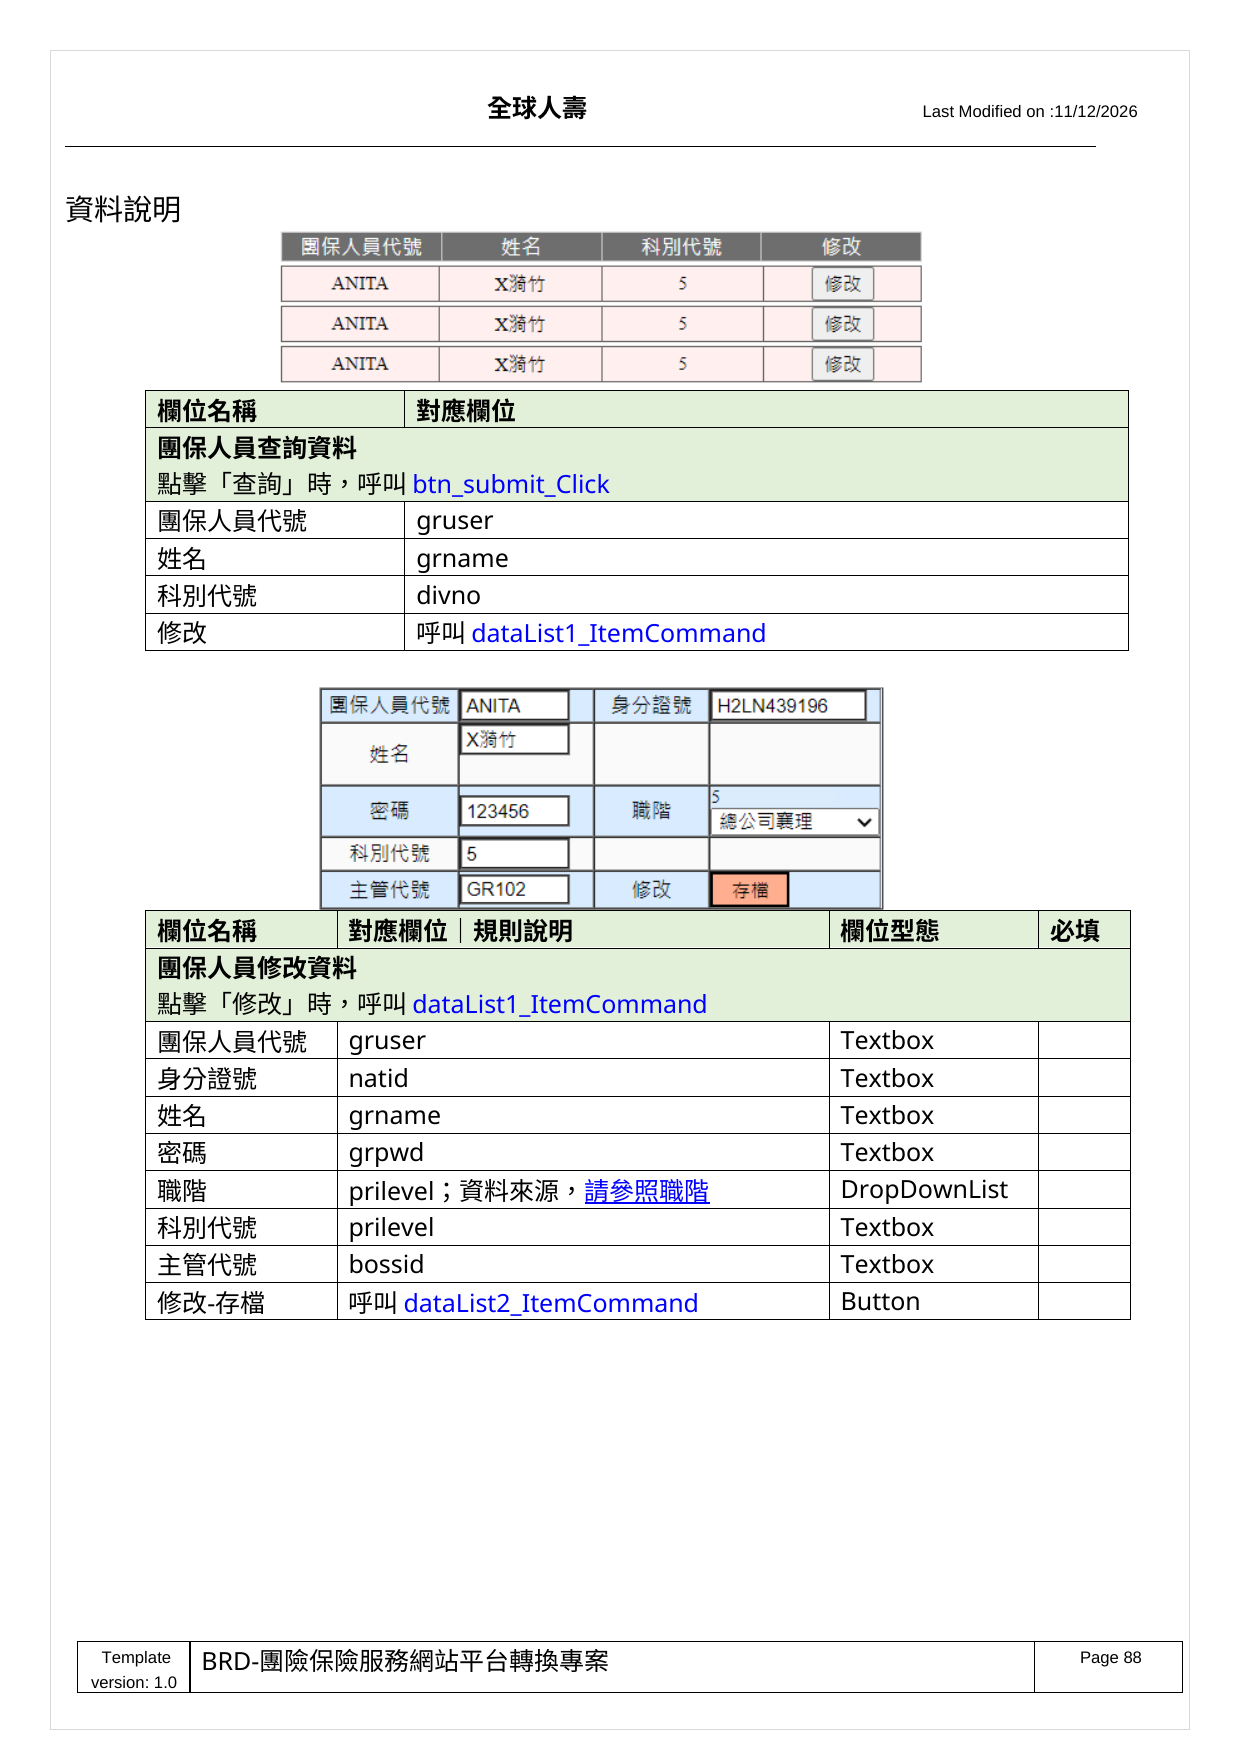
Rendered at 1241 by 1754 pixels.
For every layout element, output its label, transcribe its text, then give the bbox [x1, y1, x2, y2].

table_cell Textbox [830, 1209, 1038, 1245]
table_cell grname [405, 539, 1128, 575]
table_cell 團保人員代號 [146, 1022, 337, 1058]
table_header 對應欄位 [405, 391, 1128, 427]
table_cell 姓名 [146, 539, 404, 575]
table_cell 修改-存檔 [146, 1283, 337, 1319]
table_cell [1039, 1246, 1130, 1282]
table_cell bossid [338, 1246, 829, 1282]
table_cell [1039, 1134, 1130, 1170]
table_cell 呼叫dataList2_ItemCommand [338, 1283, 829, 1319]
table_cell 姓名 [146, 1097, 337, 1133]
table_cell [1039, 1059, 1130, 1096]
picture [276, 228, 927, 390]
table_header 對應欄位｜規則說明 [338, 911, 829, 947]
table_cell Textbox [830, 1022, 1038, 1058]
table_cell [1039, 1209, 1130, 1245]
table_cell 團保人員修改資料 點擊「修改」時，呼叫dataList1_ItemCommand [146, 949, 1130, 1021]
table_cell 修改 [146, 614, 404, 650]
table_cell 科別代號 [146, 576, 404, 613]
table_cell 科別代號 [146, 1209, 337, 1245]
table_cell [1039, 1097, 1130, 1133]
table_header 欄位名稱 [146, 391, 404, 427]
table_cell 身分證號 [146, 1059, 337, 1096]
table_cell grpwd [338, 1134, 829, 1170]
table_cell Textbox [830, 1246, 1038, 1282]
table_cell prilevel；資料來源，請參照職階 [338, 1171, 829, 1207]
table_cell DropDownList [830, 1171, 1038, 1207]
table_cell Button [830, 1283, 1038, 1319]
table_cell [1039, 1283, 1130, 1319]
table_cell [1039, 1022, 1130, 1058]
table_cell Textbox [830, 1059, 1038, 1096]
table_cell prilevel [338, 1209, 829, 1245]
table_header 欄位型態 [830, 911, 1038, 947]
table_cell Textbox [830, 1097, 1038, 1133]
table_cell 職階 [146, 1171, 337, 1207]
table_cell 團保人員代號 [146, 502, 404, 538]
table_header 欄位名稱 [146, 911, 337, 947]
table_cell Textbox [830, 1134, 1038, 1170]
subtitle 資料說明 [65, 186, 1137, 229]
table_cell natid [338, 1059, 829, 1096]
table_cell 團保人員查詢資料 點擊「查詢」時，呼叫btn_submit_Click [146, 428, 1128, 501]
picture [317, 685, 885, 910]
table_cell [1039, 1171, 1130, 1207]
table_cell gruser [405, 502, 1128, 538]
table_cell divno [405, 576, 1128, 613]
table_header 必填 [1039, 911, 1130, 947]
table_cell 呼叫dataList1_ItemCommand [405, 614, 1128, 650]
table_cell 密碼 [146, 1134, 337, 1170]
table_cell gruser [338, 1022, 829, 1058]
table_cell 主管代號 [146, 1246, 337, 1282]
table_cell grname [338, 1097, 829, 1133]
